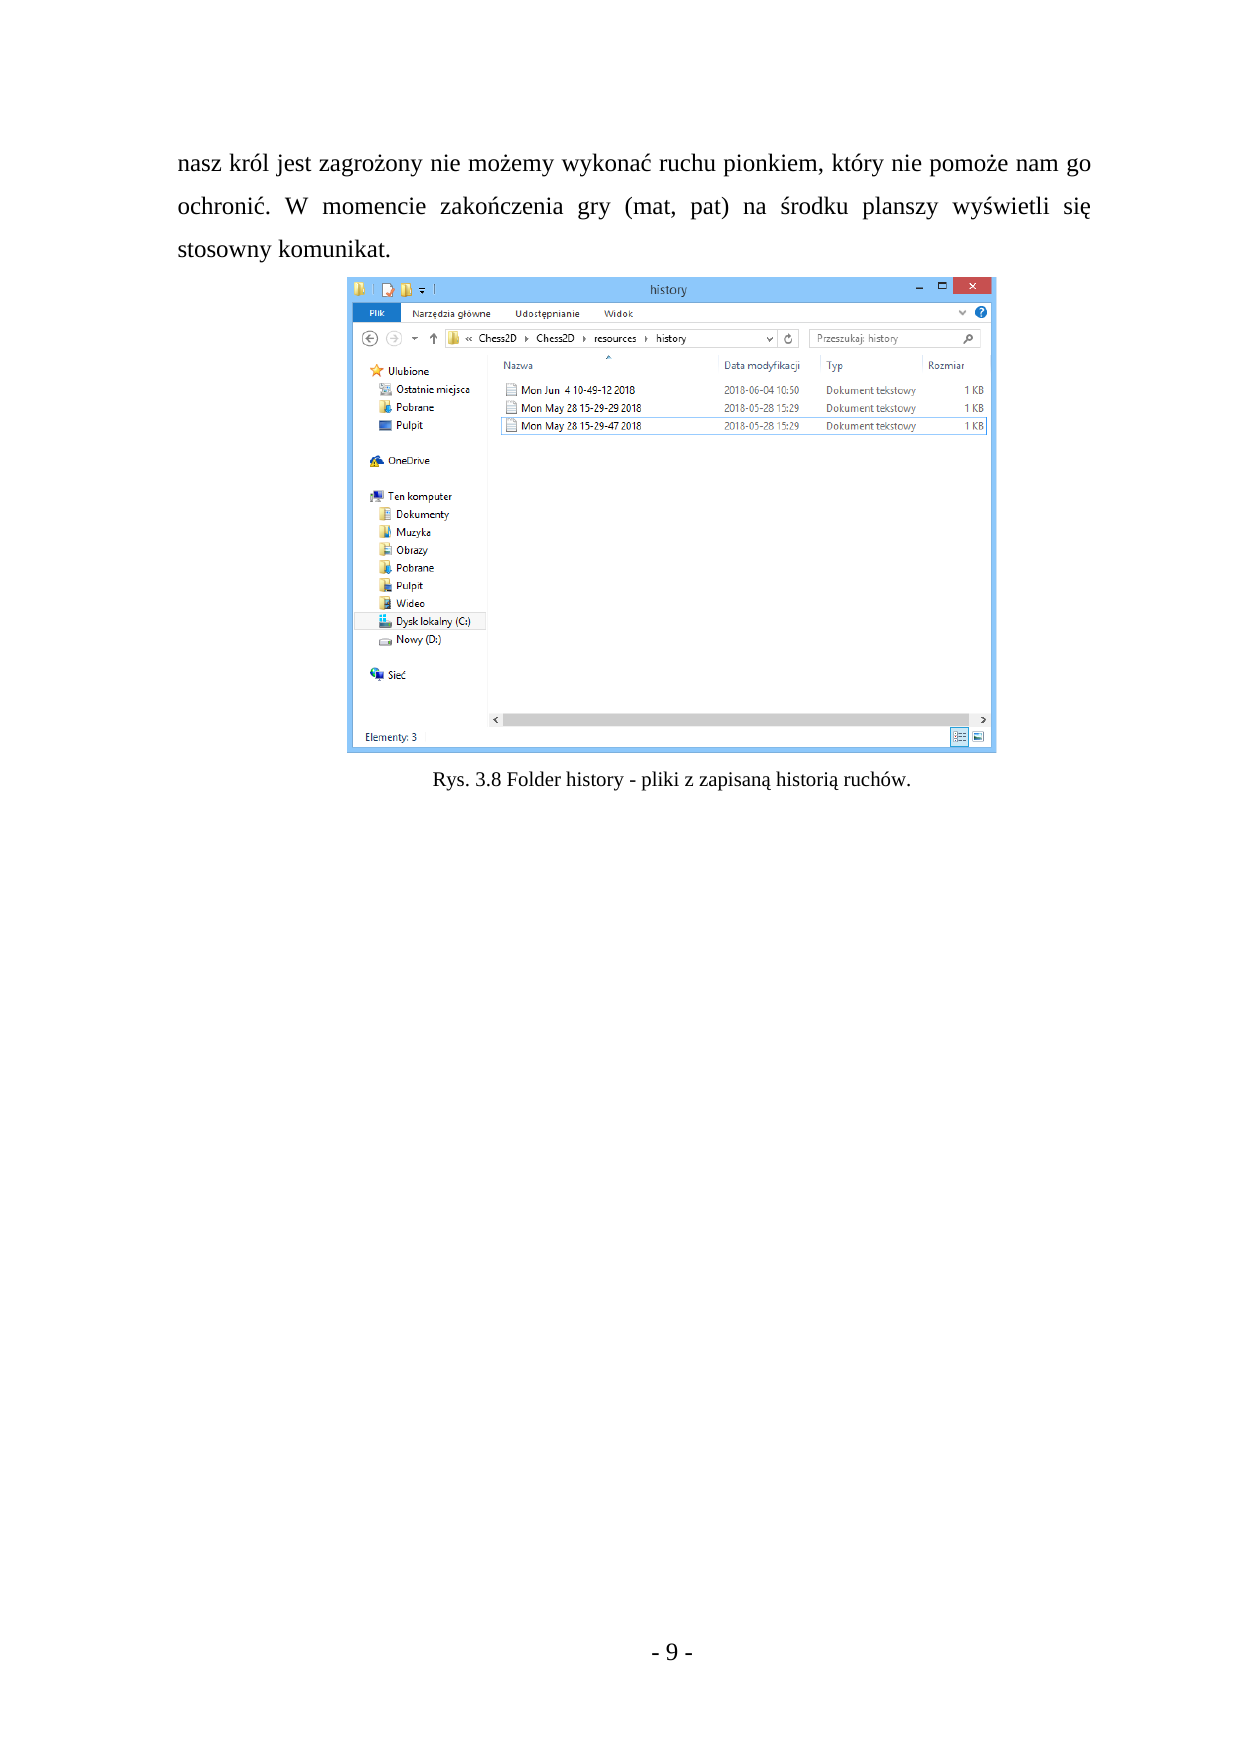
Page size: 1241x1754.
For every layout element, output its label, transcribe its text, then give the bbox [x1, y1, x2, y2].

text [177, 148, 1092, 263]
picture [347, 277, 997, 753]
